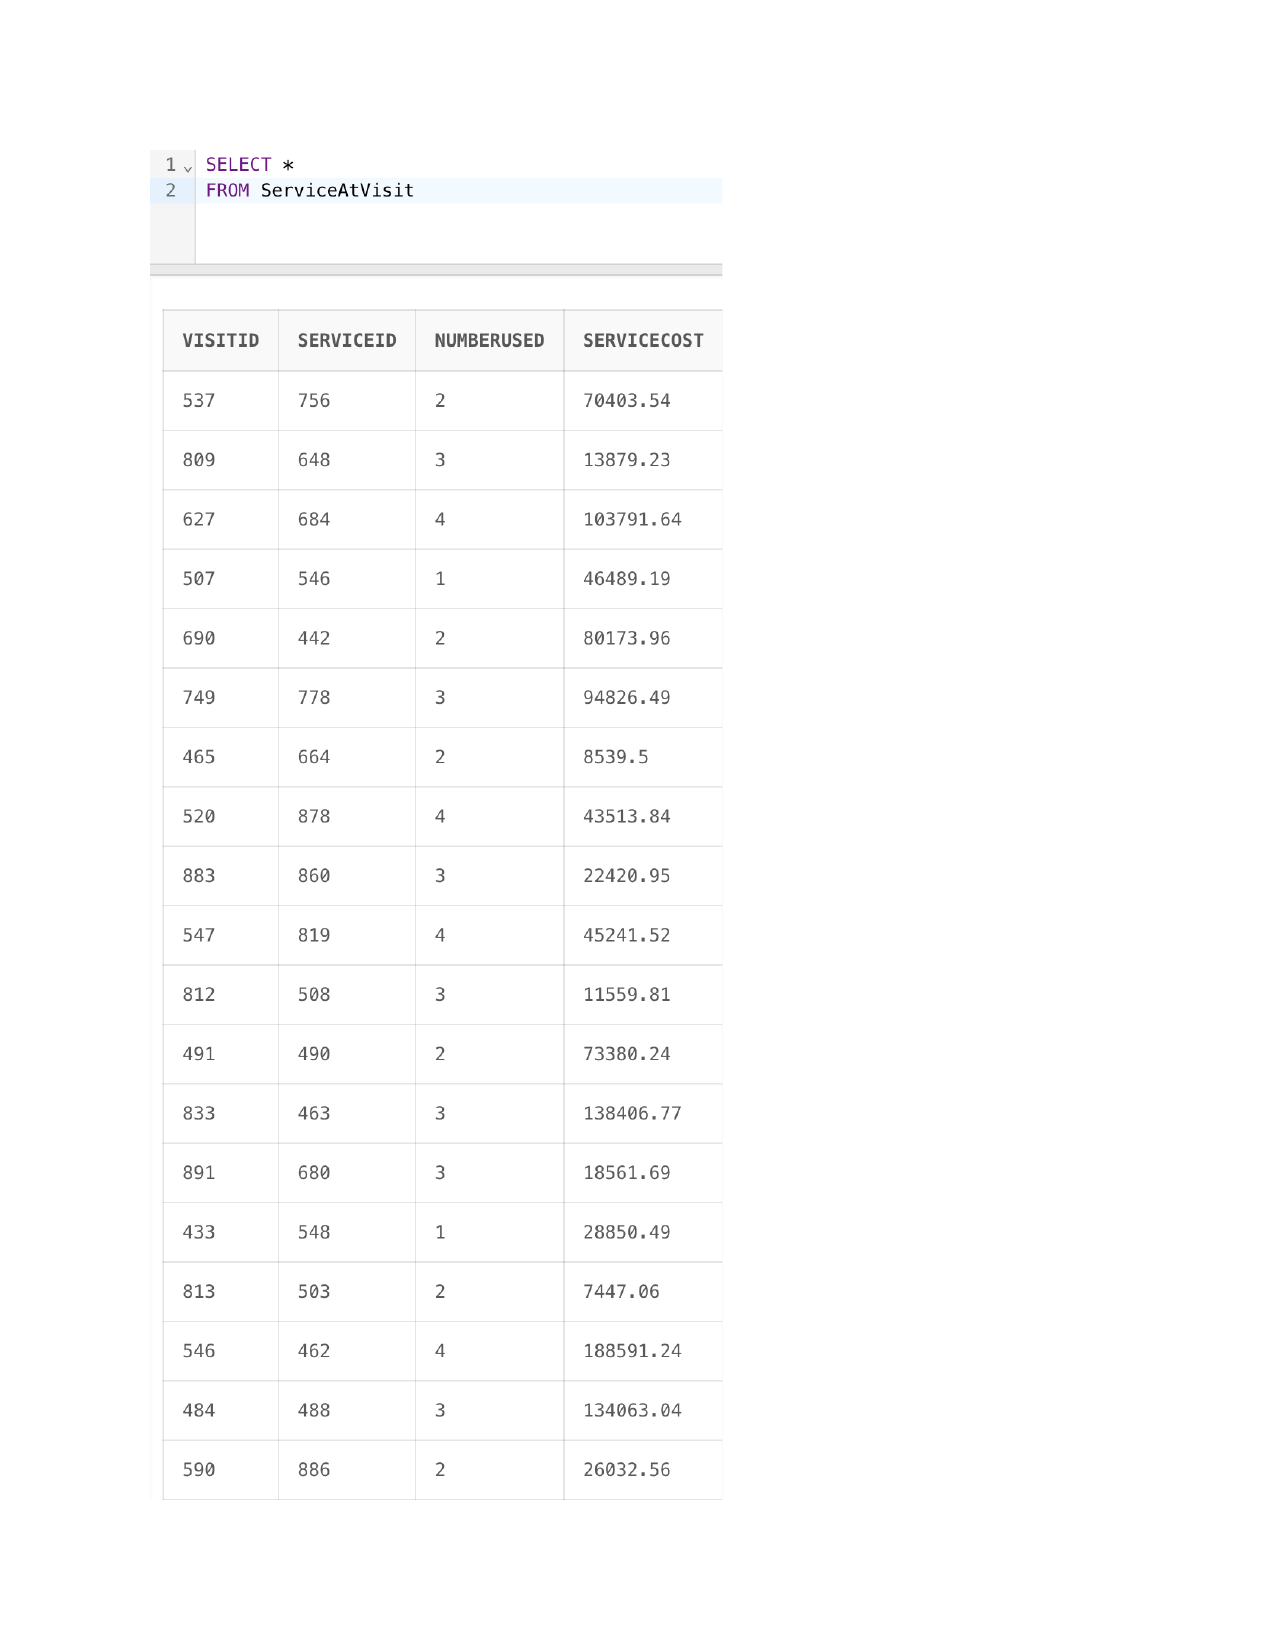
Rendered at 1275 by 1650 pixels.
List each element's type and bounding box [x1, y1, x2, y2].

picture [150, 150, 723, 1500]
